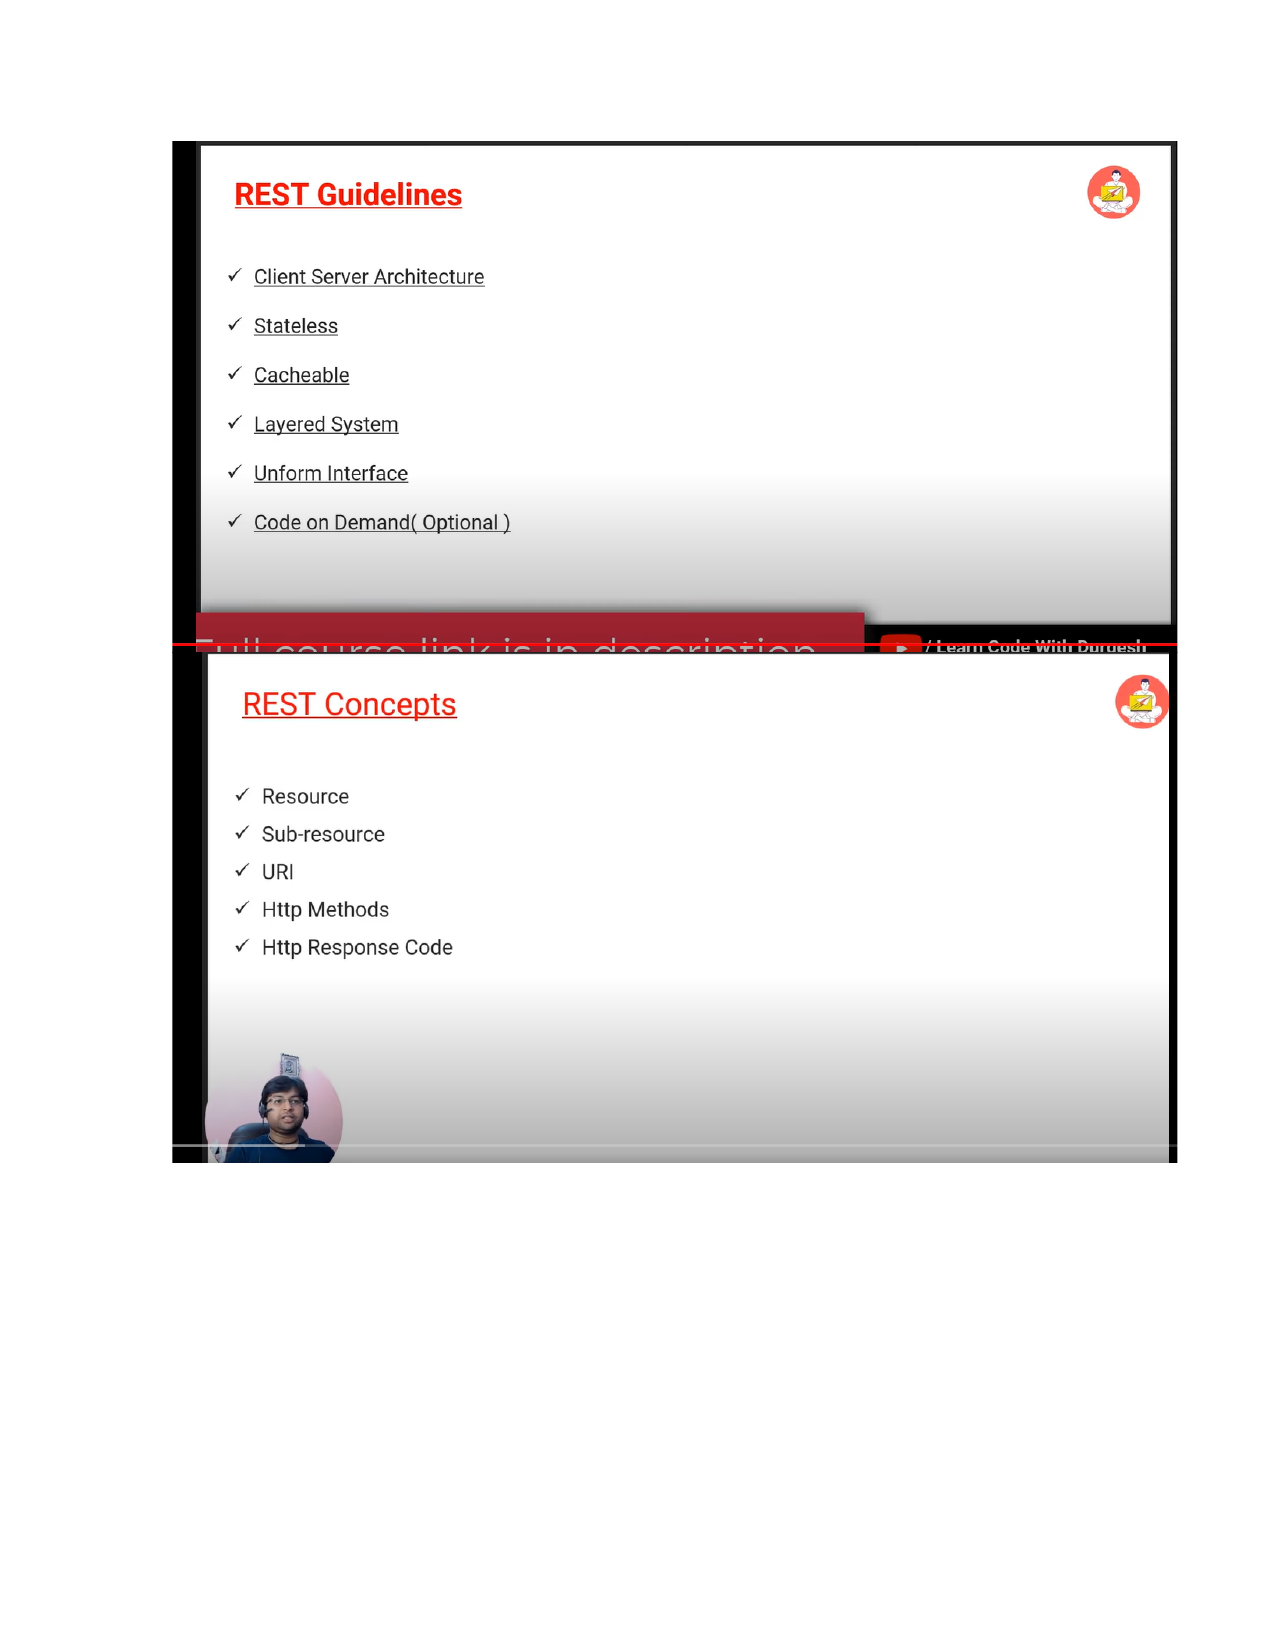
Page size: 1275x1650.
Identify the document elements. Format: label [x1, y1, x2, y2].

picture [172, 141, 1178, 1163]
